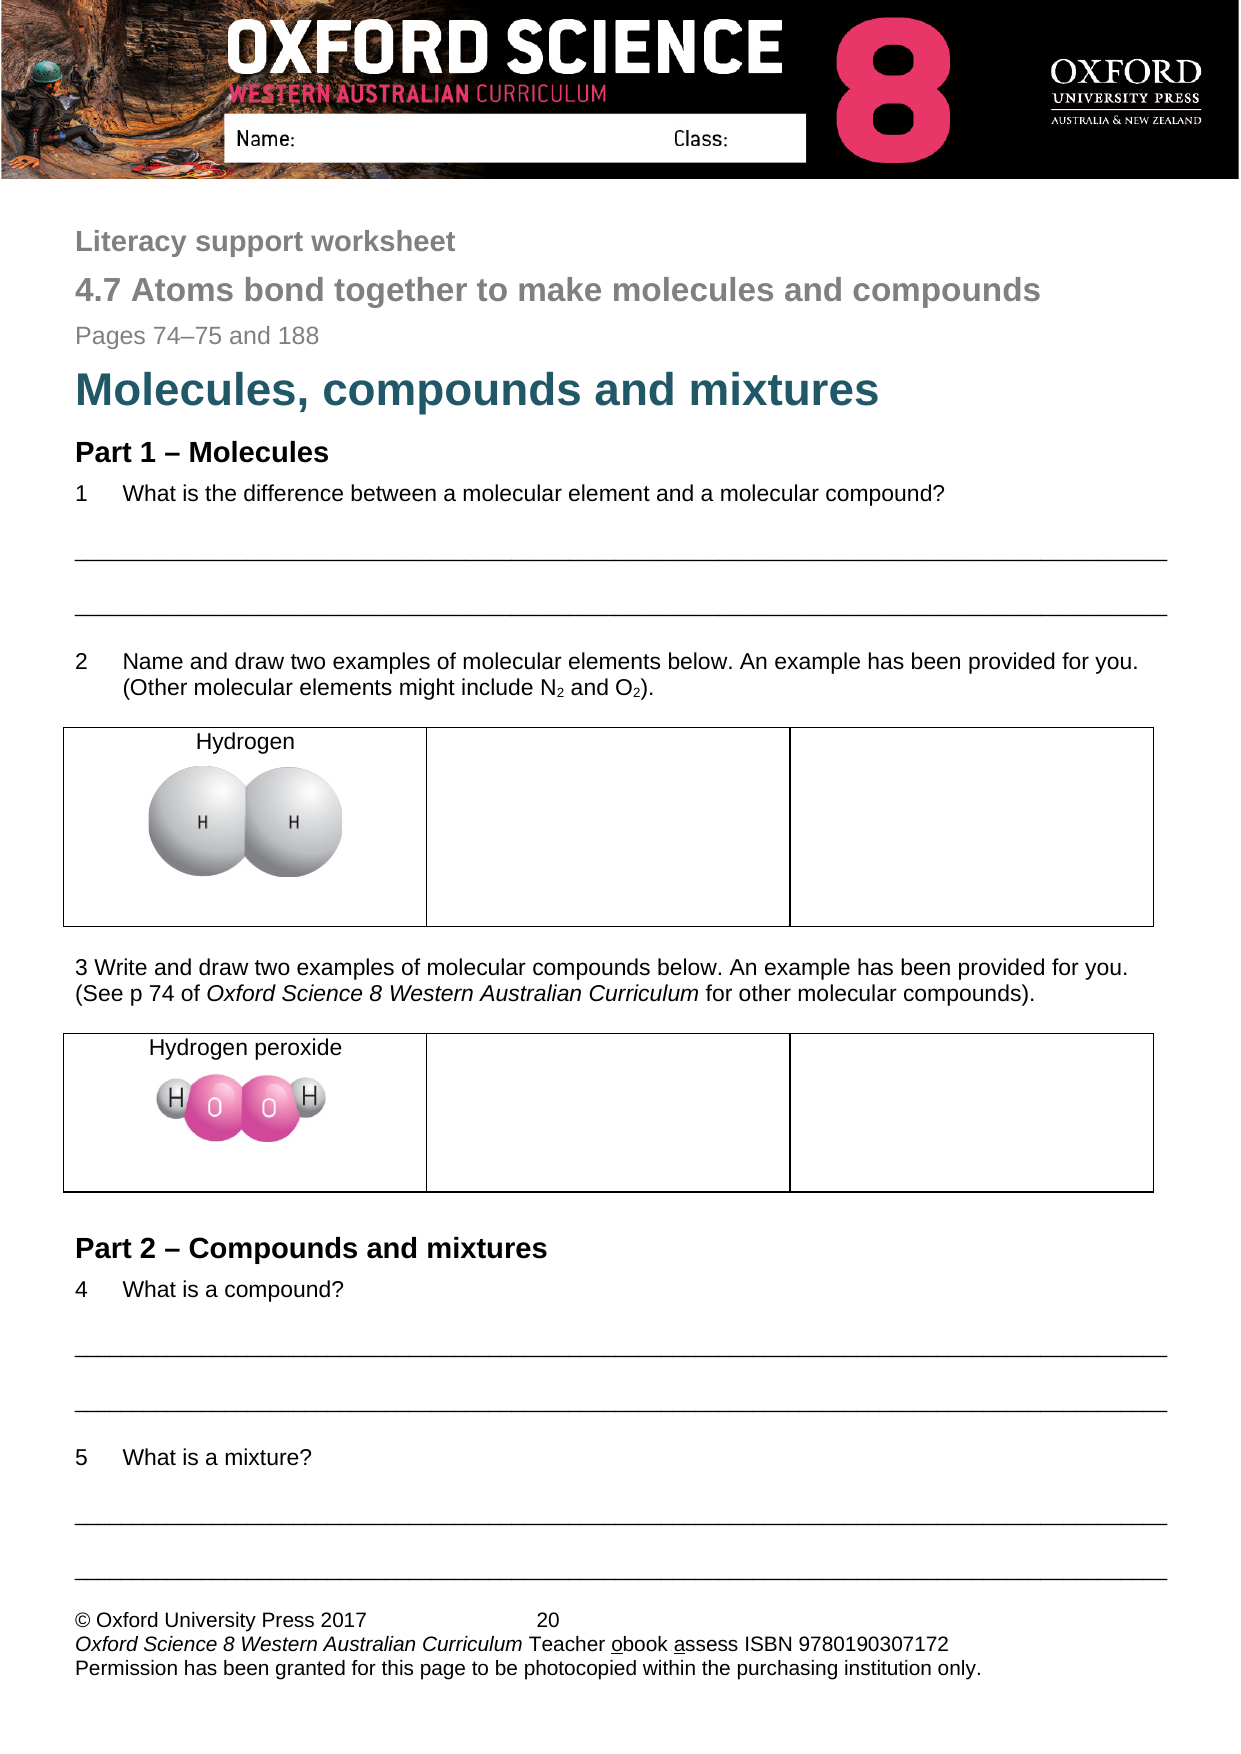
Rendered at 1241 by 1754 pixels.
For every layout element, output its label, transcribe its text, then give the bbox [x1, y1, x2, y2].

table_header [427, 728, 789, 926]
list 4 What is a compound? [75, 1276, 1165, 1302]
list 1 What is the difference between a molecular element and a molecular compound? [75, 480, 1165, 506]
table_header Hydrogen peroxide [64, 1034, 426, 1191]
text Molecules, compounds and mixtures [75, 362, 1165, 415]
picture [154, 1072, 336, 1142]
picture [148, 766, 343, 877]
list 3 Write and draw two examples of molecular compounds below. An example has been provided for you. [75, 954, 1165, 980]
list 5 What is a mixture? [75, 1444, 1165, 1470]
text Pages 74–75 and 188 [75, 321, 1165, 349]
text Part 1 – Molecules [75, 435, 1165, 469]
table_header [791, 728, 1153, 926]
table_header [791, 1034, 1153, 1191]
text 4.7 Atoms bond together to make molecules and compounds [75, 270, 1165, 308]
text Literacy support worksheet [75, 178, 1165, 257]
table_header Hydrogen [64, 728, 426, 926]
picture [0, 0, 1238, 178]
list (See p 74 of Oxford Science 8 Western Australian Curriculum for other molecular compounds). [75, 980, 1165, 1006]
table_header [427, 1034, 789, 1191]
text Part 2 – Compounds and mixtures [75, 1231, 1165, 1265]
list 2 Name and draw two examples of molecular elements below. An example has been provided for you. (Other molecular elements might include N2 and O2). [75, 648, 1165, 701]
